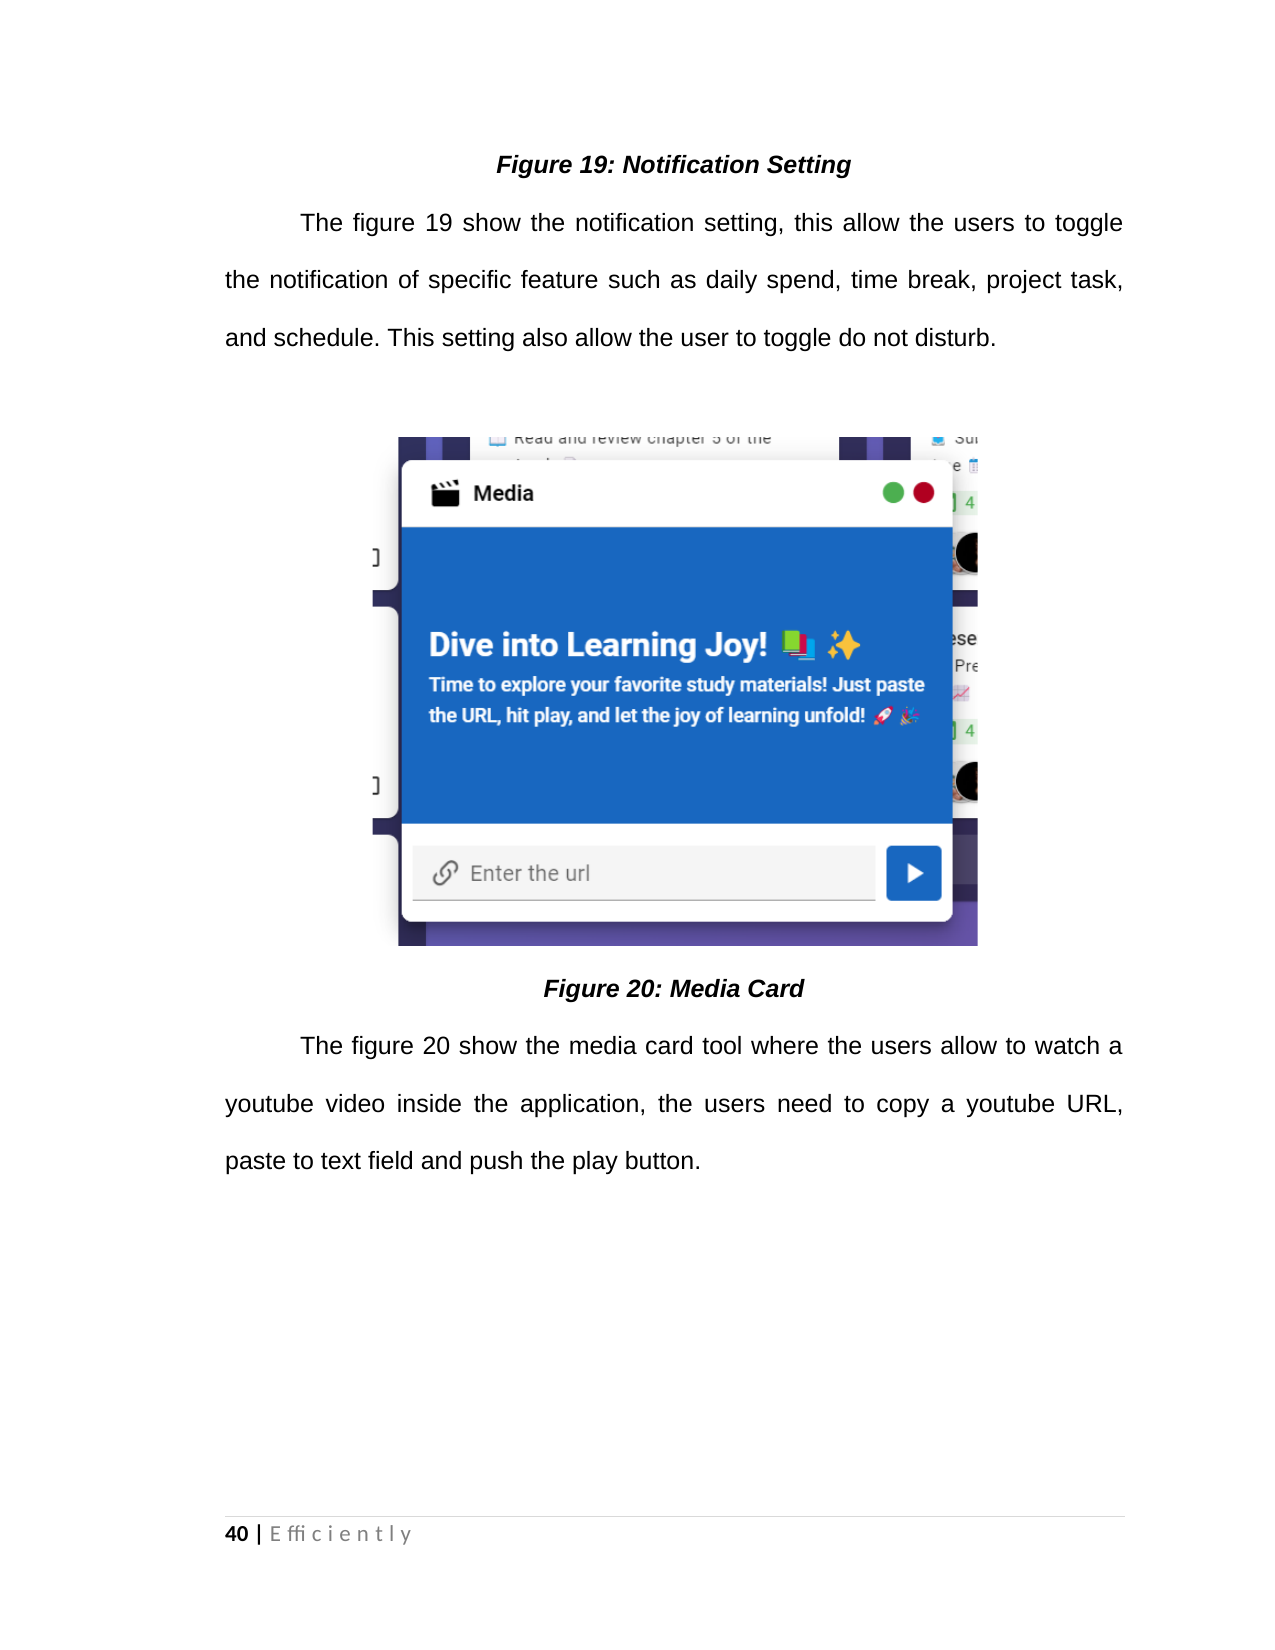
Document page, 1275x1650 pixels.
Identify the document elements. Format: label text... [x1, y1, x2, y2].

picture [372, 437, 978, 946]
text Figure 20: Media Card [225, 974, 1125, 1003]
text Figure 19: Notification Setting [225, 150, 1125, 179]
text The figure 19 show the notification setting, this allow the users to toggle the notification of specific feature such as daily spend, time break, project task, and schedule. This setting also allow the user to toggle do not disturb. [225, 207, 1125, 351]
text The figure 20 show the media card tool where the users allow to watch a youtube video inside the application, the users need to copy a youtube URL, paste to text field and push the play button. [225, 1031, 1125, 1175]
